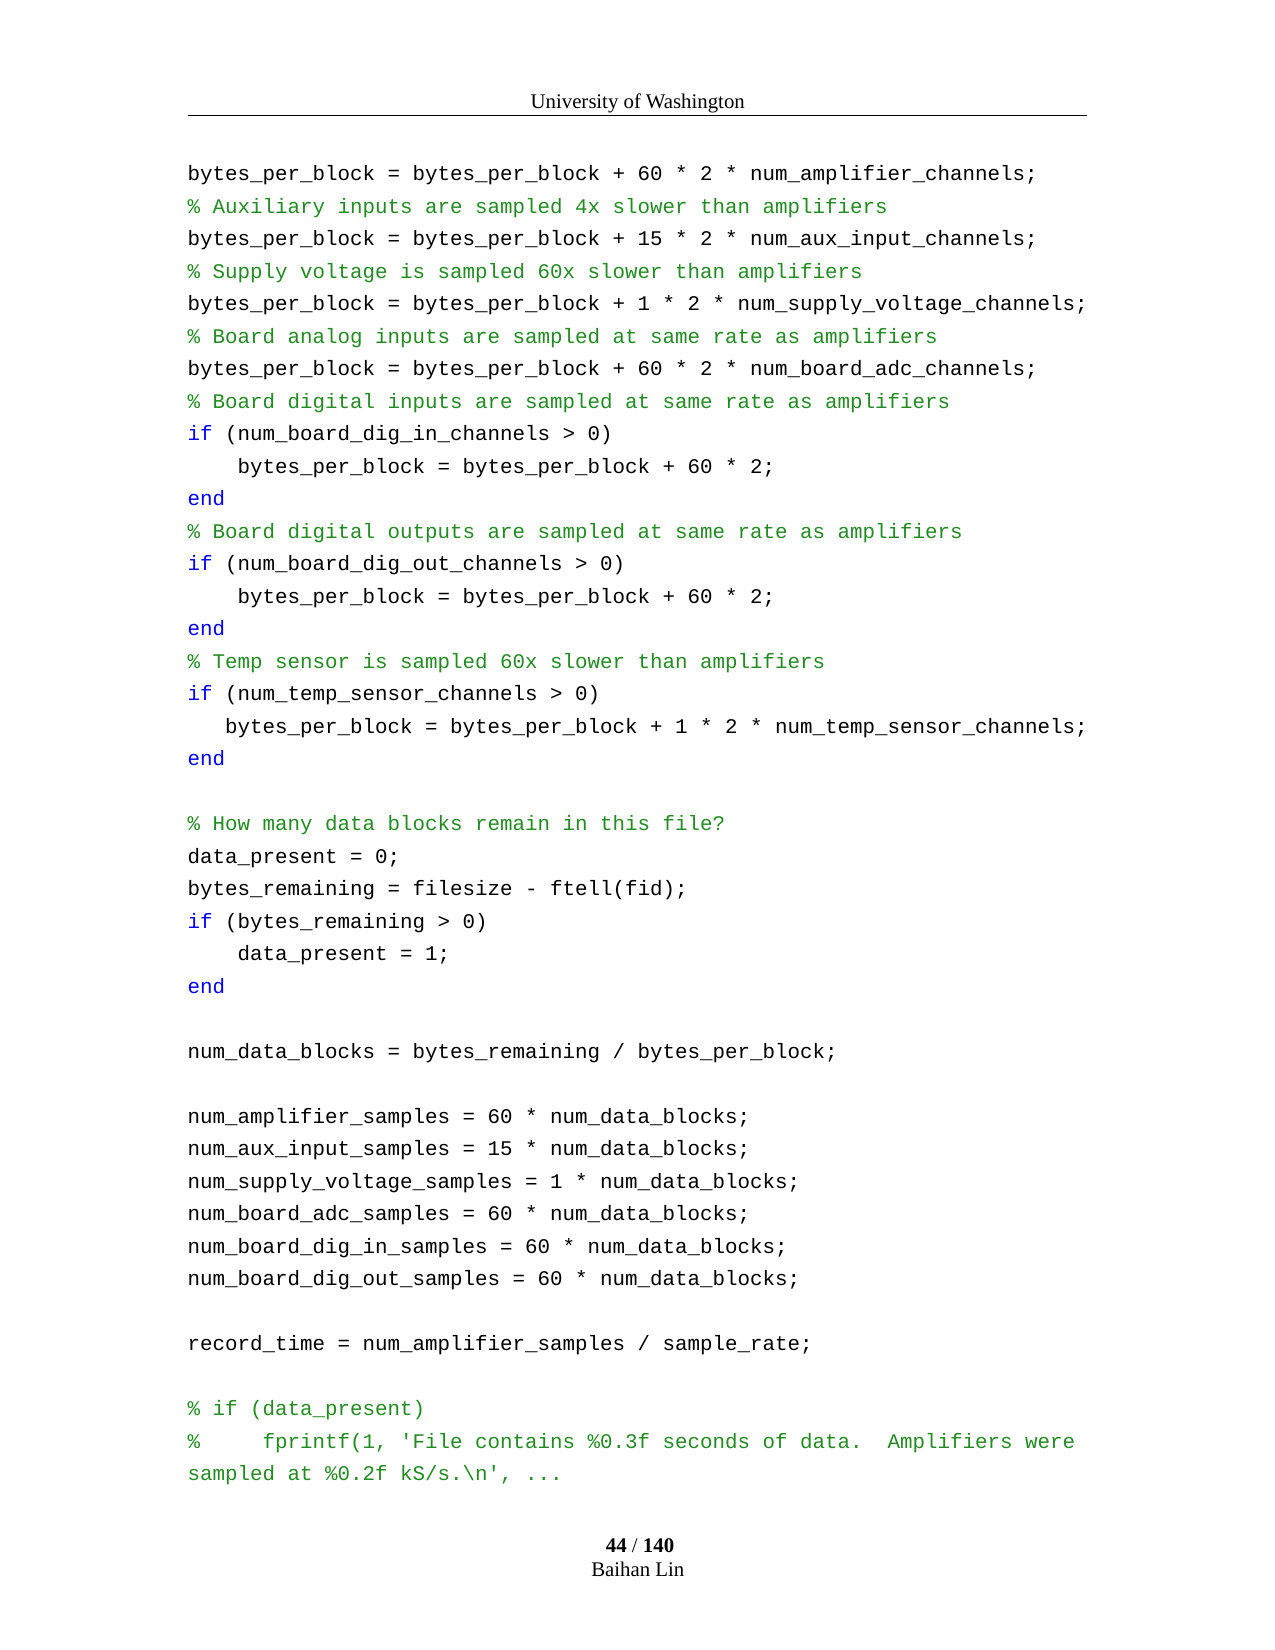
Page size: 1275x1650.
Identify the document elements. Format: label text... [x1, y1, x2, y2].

text if (num_temp_sensor_channels > 0) [187, 679, 1087, 711]
text % Board digital outputs are sampled at same rate as amplifiers [187, 516, 1087, 549]
text bytes_remaining = filesize - ftell(fid); [187, 874, 1087, 906]
text % if (data_present) [187, 1394, 1087, 1426]
text end [187, 614, 1087, 646]
text num_aux_input_samples = 15 * num_data_blocks; [187, 1134, 1087, 1166]
text % Temp sensor is sampled 60x slower than amplifiers [187, 646, 1087, 679]
text num_board_dig_out_samples = 60 * num_data_blocks; [187, 1264, 1087, 1296]
text num_amplifier_samples = 60 * num_data_blocks; [187, 1101, 1087, 1134]
text record_time = num_amplifier_samples / sample_rate; [187, 1329, 1087, 1361]
text num_board_dig_in_samples = 60 * num_data_blocks; [187, 1231, 1087, 1264]
text % Board digital inputs are sampled at same rate as amplifiers [187, 386, 1087, 419]
text bytes_per_block = bytes_per_block + 60 * 2 * num_amplifier_channels; [187, 159, 1087, 191]
text bytes_per_block = bytes_per_block + 1 * 2 * num_temp_sensor_channels; [187, 711, 1087, 744]
text end [187, 744, 1087, 776]
text bytes_per_block = bytes_per_block + 1 * 2 * num_supply_voltage_channels; [187, 289, 1087, 321]
text if (bytes_remaining > 0) [187, 906, 1087, 939]
text bytes_per_block = bytes_per_block + 60 * 2; [187, 451, 1087, 484]
text if (num_board_dig_in_channels > 0) [187, 419, 1087, 451]
text num_data_blocks = bytes_remaining / bytes_per_block; [187, 1036, 1087, 1069]
text data_present = 1; [187, 939, 1087, 971]
text bytes_per_block = bytes_per_block + 60 * 2 * num_board_adc_channels; [187, 354, 1087, 386]
text % fprintf(1, 'File contains %0.3f seconds of data. Amplifiers were sampled at %0.2f kS/s.\n', ... [187, 1426, 1087, 1491]
text num_board_adc_samples = 60 * num_data_blocks; [187, 1199, 1087, 1231]
text % Auxiliary inputs are sampled 4x slower than amplifiers [187, 191, 1087, 224]
text if (num_board_dig_out_channels > 0) [187, 549, 1087, 581]
text end [187, 971, 1087, 1004]
text bytes_per_block = bytes_per_block + 60 * 2; [187, 581, 1087, 614]
text % How many data blocks remain in this file? [187, 809, 1087, 841]
text % Board analog inputs are sampled at same rate as amplifiers [187, 321, 1087, 354]
text % Supply voltage is sampled 60x slower than amplifiers [187, 256, 1087, 289]
text end [187, 484, 1087, 516]
text bytes_per_block = bytes_per_block + 15 * 2 * num_aux_input_channels; [187, 224, 1087, 256]
text data_present = 0; [187, 841, 1087, 874]
text num_supply_voltage_samples = 1 * num_data_blocks; [187, 1166, 1087, 1199]
